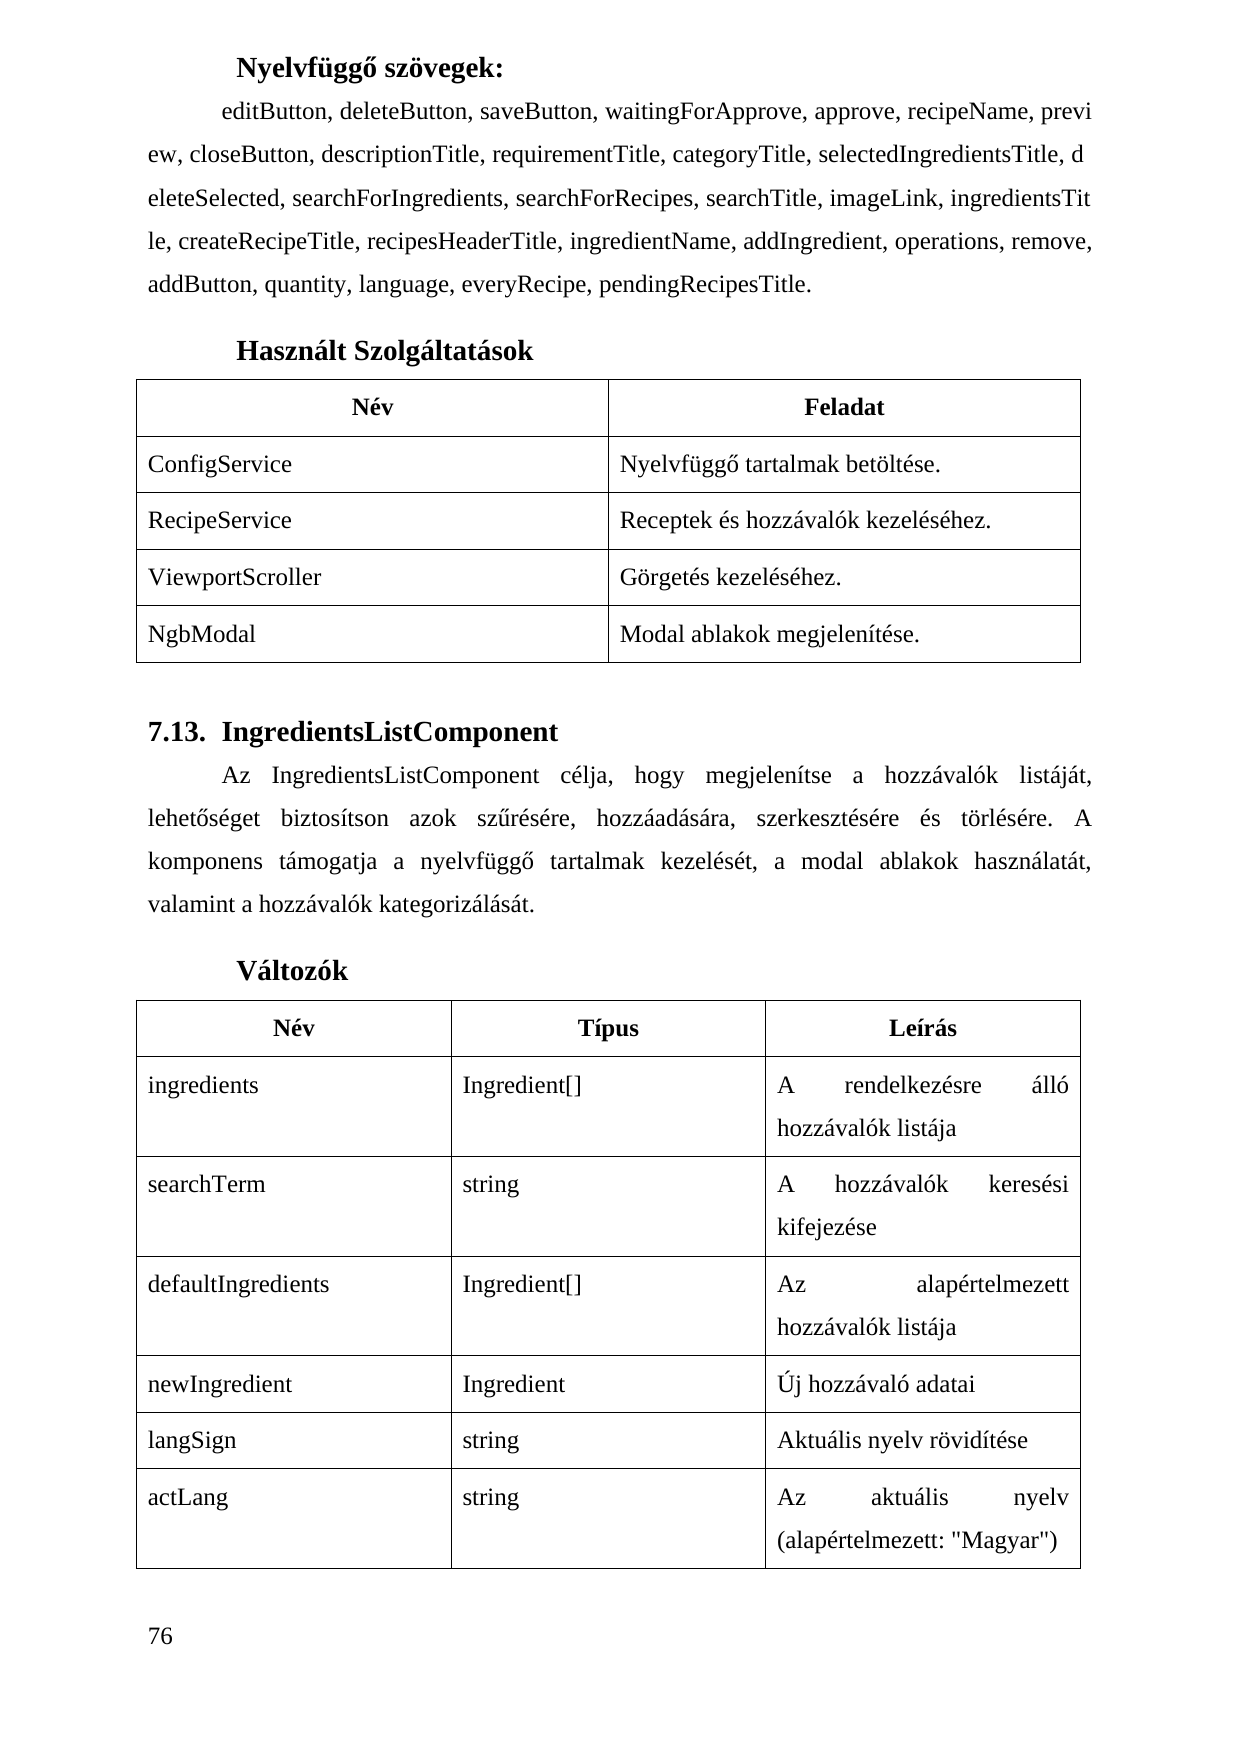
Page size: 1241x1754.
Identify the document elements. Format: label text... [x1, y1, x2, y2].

table_cell NgbModal [137, 606, 608, 662]
table_header Típus [452, 1001, 765, 1056]
table_header Név [137, 380, 608, 436]
table_cell Modal ablakok megjelenítése. [609, 606, 1080, 662]
table_cell Az alapértelmezett hozzávalók listája [766, 1257, 1080, 1355]
table_cell Új hozzávaló adatai [766, 1356, 1080, 1412]
table_cell string [452, 1413, 765, 1468]
table_cell Nyelvfüggő tartalmak betöltése. [609, 437, 1080, 492]
table_header Feladat [609, 380, 1080, 436]
table_cell string [452, 1157, 765, 1256]
text editButton, deleteButton, saveButton, waitingForApprove, approve, recipeName, preview, closeButton, descriptionTitle, requirementTitle, categoryTitle, selectedIngredientsTitle, deleteSelected, searchForIngredients, searchForRecipes, searchTitle, imageLink, ingredientsTitle, createRecipeTitle, recipesHeaderTitle, ingredientName, addIngredient, operations, remove, addButton, quantity, language, everyRecipe, pendingRecipesTitle. [148, 96, 1093, 298]
table_cell Az aktuális nyelv (alapértelmezett: "Magyar") [766, 1469, 1080, 1568]
table_cell newIngredient [137, 1356, 451, 1412]
table_cell langSign [137, 1413, 451, 1468]
text Az IngredientsListComponent célja, hogy megjelenítse a hozzávalók listáját, lehetőséget biztosítson azok szűrésére, hozzáadására, szerkesztésére és törlésére. A komponens támogatja a nyelvfüggő tartalmak kezelését, a modal ablakok használatát, valamint a hozzávalók kategorizálását. [148, 760, 1093, 918]
table_cell searchTerm [137, 1157, 451, 1256]
table_cell Aktuális nyelv rövidítése [766, 1413, 1080, 1468]
table_cell A hozzávalók keresési kifejezése [766, 1157, 1080, 1256]
table_cell ViewportScroller [137, 550, 608, 605]
text IngredientsListComponent [148, 714, 1093, 748]
table_cell ingredients [137, 1057, 451, 1156]
table_cell string [452, 1469, 765, 1568]
table_cell Ingredient[] [452, 1257, 765, 1355]
table_cell Ingredient [452, 1356, 765, 1412]
table_cell Görgetés kezeléséhez. [609, 550, 1080, 605]
table_cell Ingredient[] [452, 1057, 765, 1156]
list Használt Szolgáltatások [236, 333, 1093, 366]
table_header Leírás [766, 1001, 1080, 1056]
table_cell A rendelkezésre álló hozzávalók listája [766, 1057, 1080, 1156]
list Változók [236, 953, 1093, 987]
table_cell RecipeService [137, 493, 608, 549]
table_cell defaultIngredients [137, 1257, 451, 1355]
table_cell ConfigService [137, 437, 608, 492]
table_cell actLang [137, 1469, 451, 1568]
table_header Név [137, 1001, 451, 1056]
list Nyelvfüggő szövegek: [236, 50, 1093, 84]
table_cell Receptek és hozzávalók kezeléséhez. [609, 493, 1080, 549]
